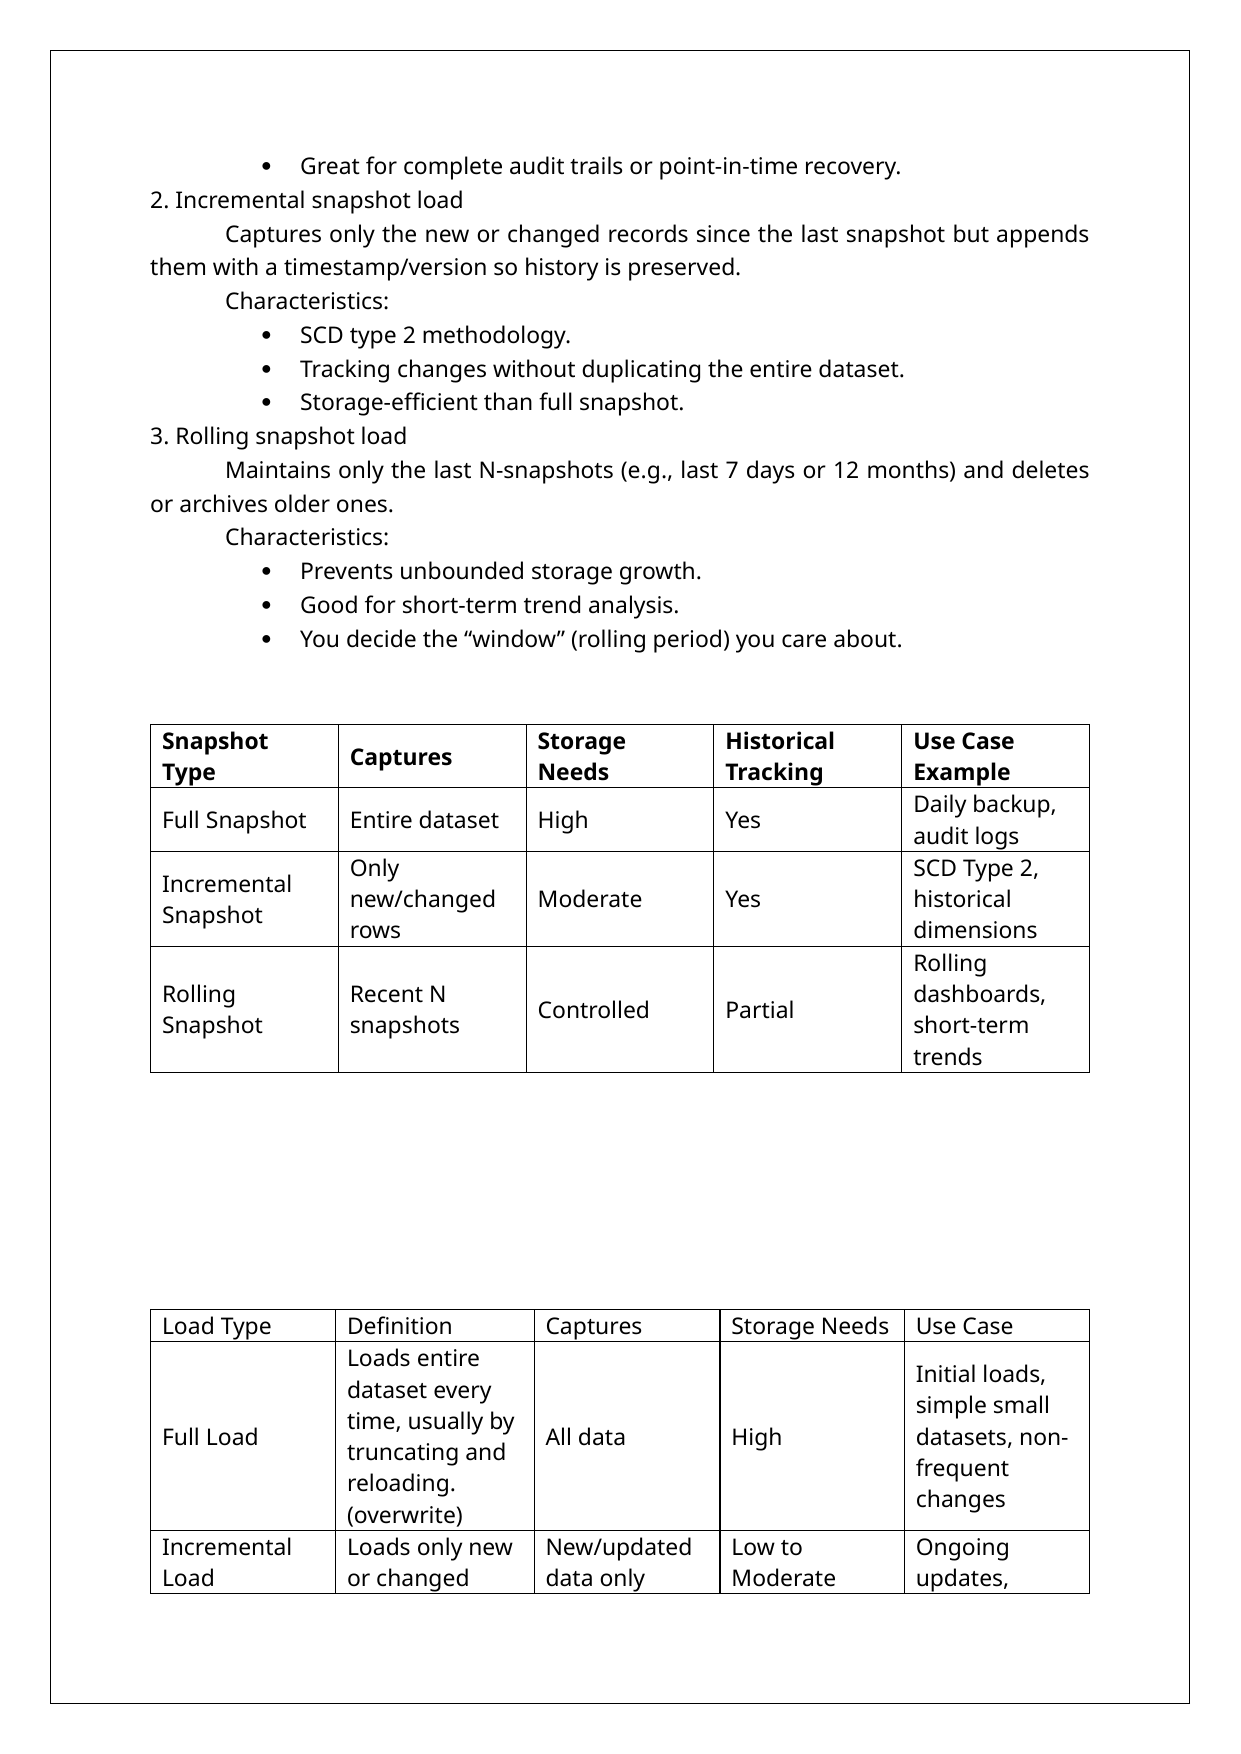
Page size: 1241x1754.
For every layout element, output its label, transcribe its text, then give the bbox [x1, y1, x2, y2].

table_cell Loads entire dataset every time, usually by truncating and reloading. (overwrite) [336, 1342, 534, 1530]
text 2. Incremental snapshot load [150, 184, 1090, 215]
list Tracking changes without duplicating the entire dataset. [262, 352, 1090, 384]
table_cell Moderate [527, 852, 713, 946]
list You decide the “window” (rolling period) you care about. [262, 622, 1090, 654]
text Characteristics: [150, 285, 1090, 316]
table_cell High [527, 788, 713, 851]
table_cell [336, 1531, 534, 1593]
table_cell Incremental Load [151, 1531, 335, 1593]
table_cell All data [535, 1342, 719, 1530]
list Great for complete audit trails or point-in-time recovery. [262, 150, 1090, 181]
table_header Captures [535, 1310, 719, 1341]
table_header Storage Needs [527, 725, 713, 787]
table_cell Controlled [527, 947, 713, 1072]
table_cell High [721, 1342, 904, 1530]
list Prevents unbounded storage growth. [262, 555, 1090, 586]
table_cell Initial loads, simple small datasets, non-frequent changes [905, 1342, 1089, 1530]
table_cell Entire dataset [339, 788, 526, 851]
table_cell Low to Moderate [721, 1531, 904, 1593]
table_cell Recent N snapshots [339, 947, 526, 1072]
text Characteristics: [150, 521, 1090, 552]
table_header Use Case [905, 1310, 1089, 1341]
table_cell Incremental Snapshot [151, 852, 338, 946]
table_cell Only new/changed rows [339, 852, 526, 946]
table_header Captures [339, 725, 526, 787]
table_cell Daily backup, audit logs [902, 788, 1089, 851]
list Good for short-term trend analysis. [262, 589, 1090, 620]
table_cell Full Load [151, 1342, 335, 1530]
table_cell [535, 1531, 719, 1593]
text 3. Rolling snapshot load [150, 420, 1090, 451]
table_header Load Type [151, 1310, 335, 1341]
table_cell Rolling Snapshot [151, 947, 338, 1072]
table_cell SCD Type 2, historical dimensions [902, 852, 1089, 946]
table_header Definition [336, 1310, 534, 1341]
text Captures only the new or changed records since the last snapshot but appends them with a timestamp/version so history is preserved. [150, 217, 1090, 282]
table_cell Yes [714, 788, 901, 851]
table_cell Full Snapshot [151, 788, 338, 851]
list Storage-efficient than full snapshot. [262, 386, 1090, 417]
table_cell Rolling dashboards, short-term trends [902, 947, 1089, 1072]
table_header Snapshot Type [151, 725, 338, 787]
table_header Storage Needs [721, 1310, 904, 1341]
table_cell Partial [714, 947, 901, 1072]
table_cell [905, 1531, 1089, 1593]
table_header Use Case Example [902, 725, 1089, 787]
text Maintains only the last N-snapshots (e.g., last 7 days or 12 months) and deletes or archives older ones. [150, 454, 1090, 519]
list SCD type 2 methodology. [262, 319, 1090, 350]
table_cell Yes [714, 852, 901, 946]
table_header Historical Tracking [714, 725, 901, 787]
